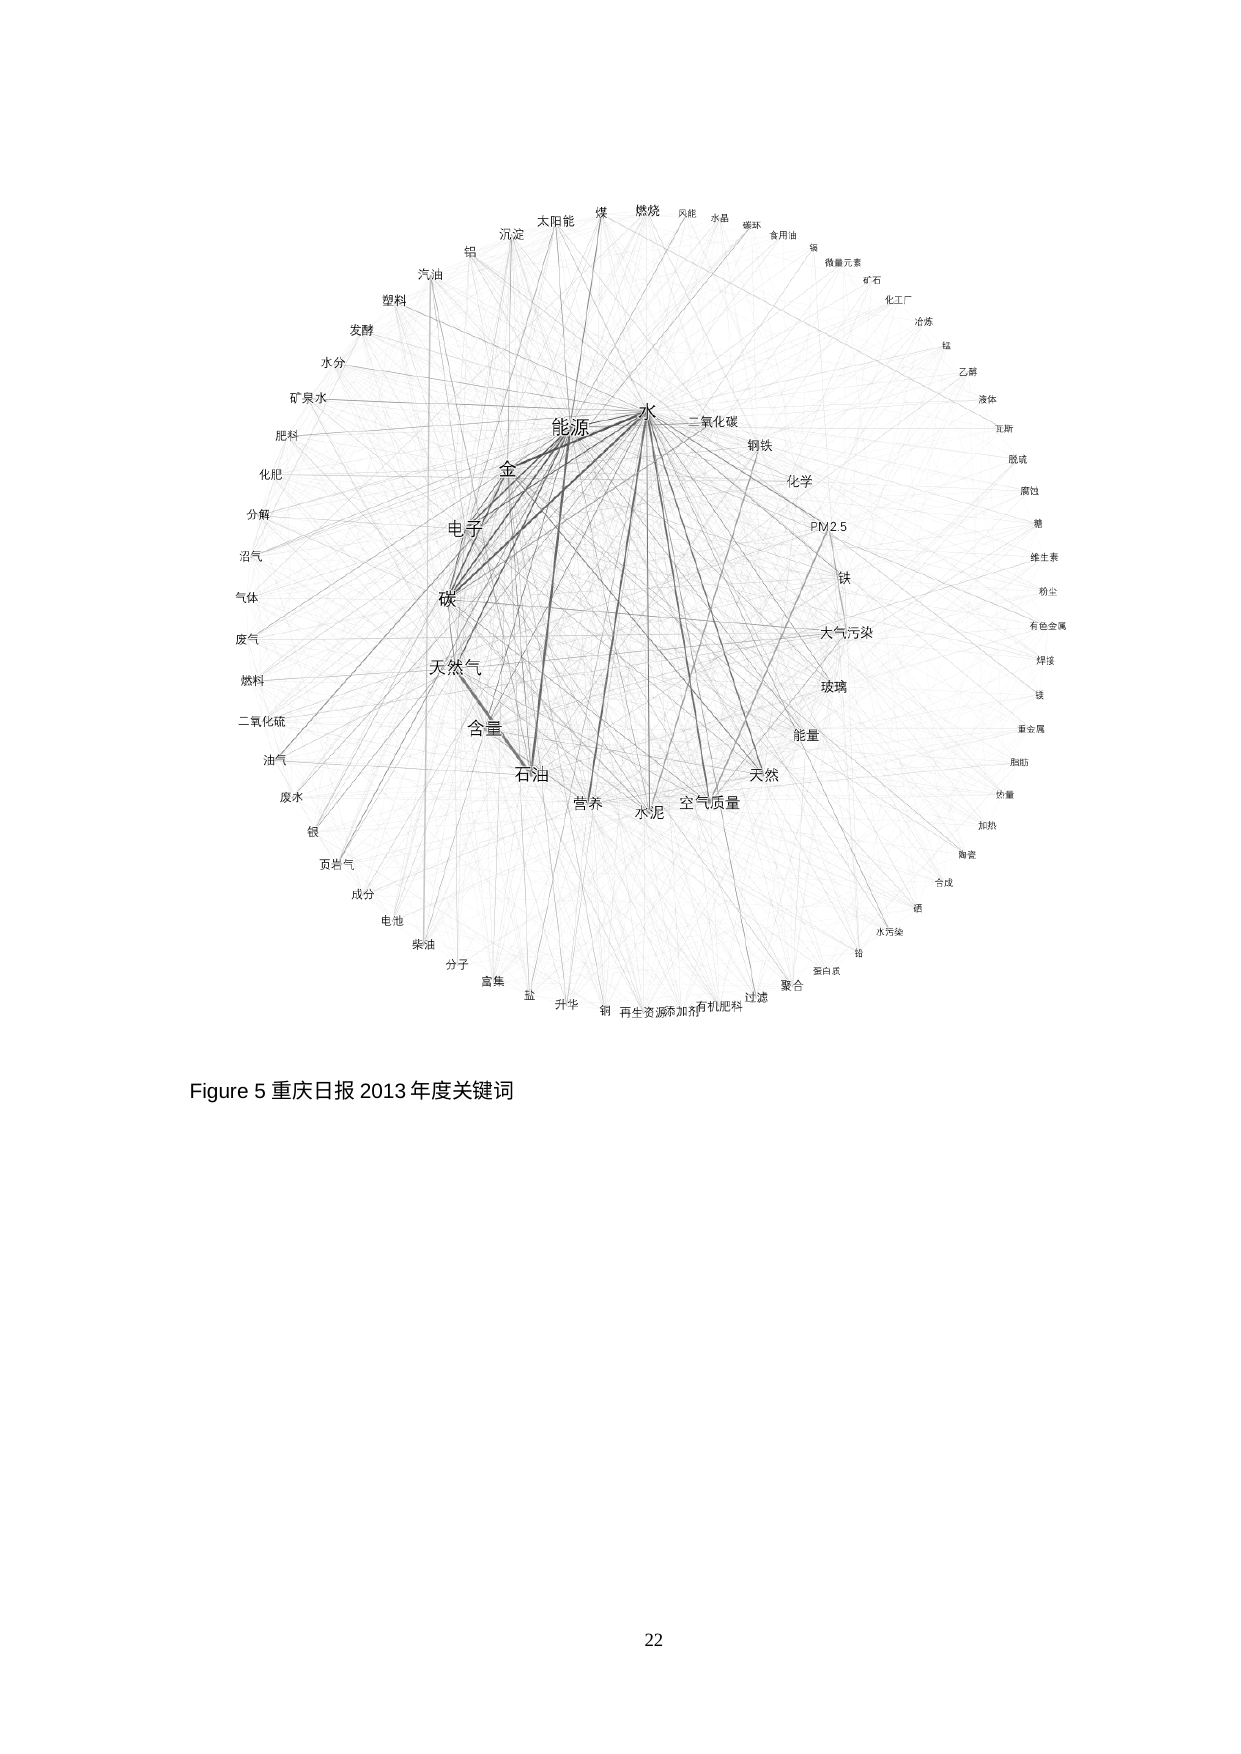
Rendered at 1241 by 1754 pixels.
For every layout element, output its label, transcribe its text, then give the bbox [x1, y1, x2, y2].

picture [214, 179, 1080, 1045]
